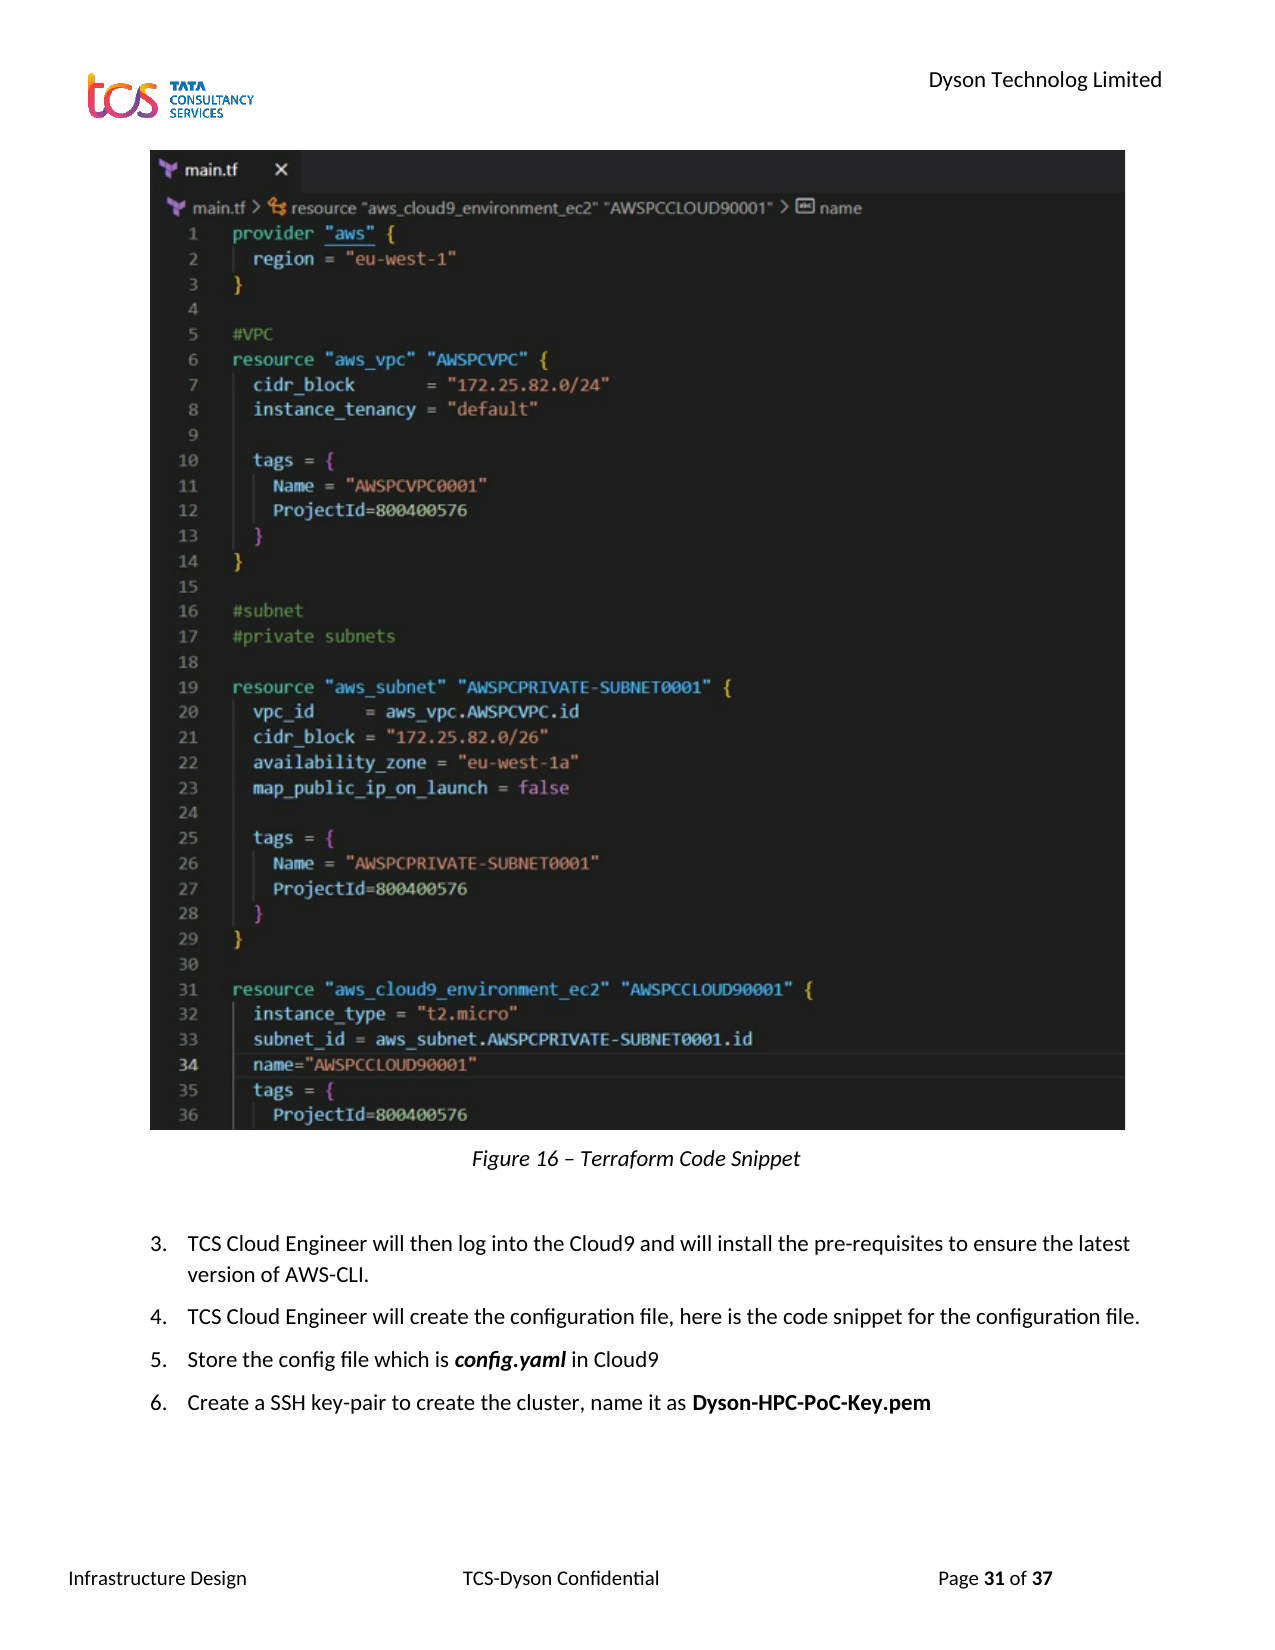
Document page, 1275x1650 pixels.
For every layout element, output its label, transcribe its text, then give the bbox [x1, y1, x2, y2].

picture [88, 73, 254, 118]
list Store the config file which is config.yaml in Cloud9 [150, 1345, 1162, 1373]
picture [150, 150, 1125, 1130]
list Create a SSH key-pair to create the cluster, name it as Dyson-HPC-PoC-Key.pem [150, 1388, 1162, 1416]
list TCS Cloud Engineer will create the configuration file, here is the code snippet for the configuration file. [150, 1302, 1162, 1330]
list TCS Cloud Engineer will then log into the Cloud9 and will install the pre-requisites to ensure the latest version of AWS-CLI. [150, 1229, 1162, 1288]
text Figure 16 – Terraform Code Snippet [112, 1144, 1162, 1172]
